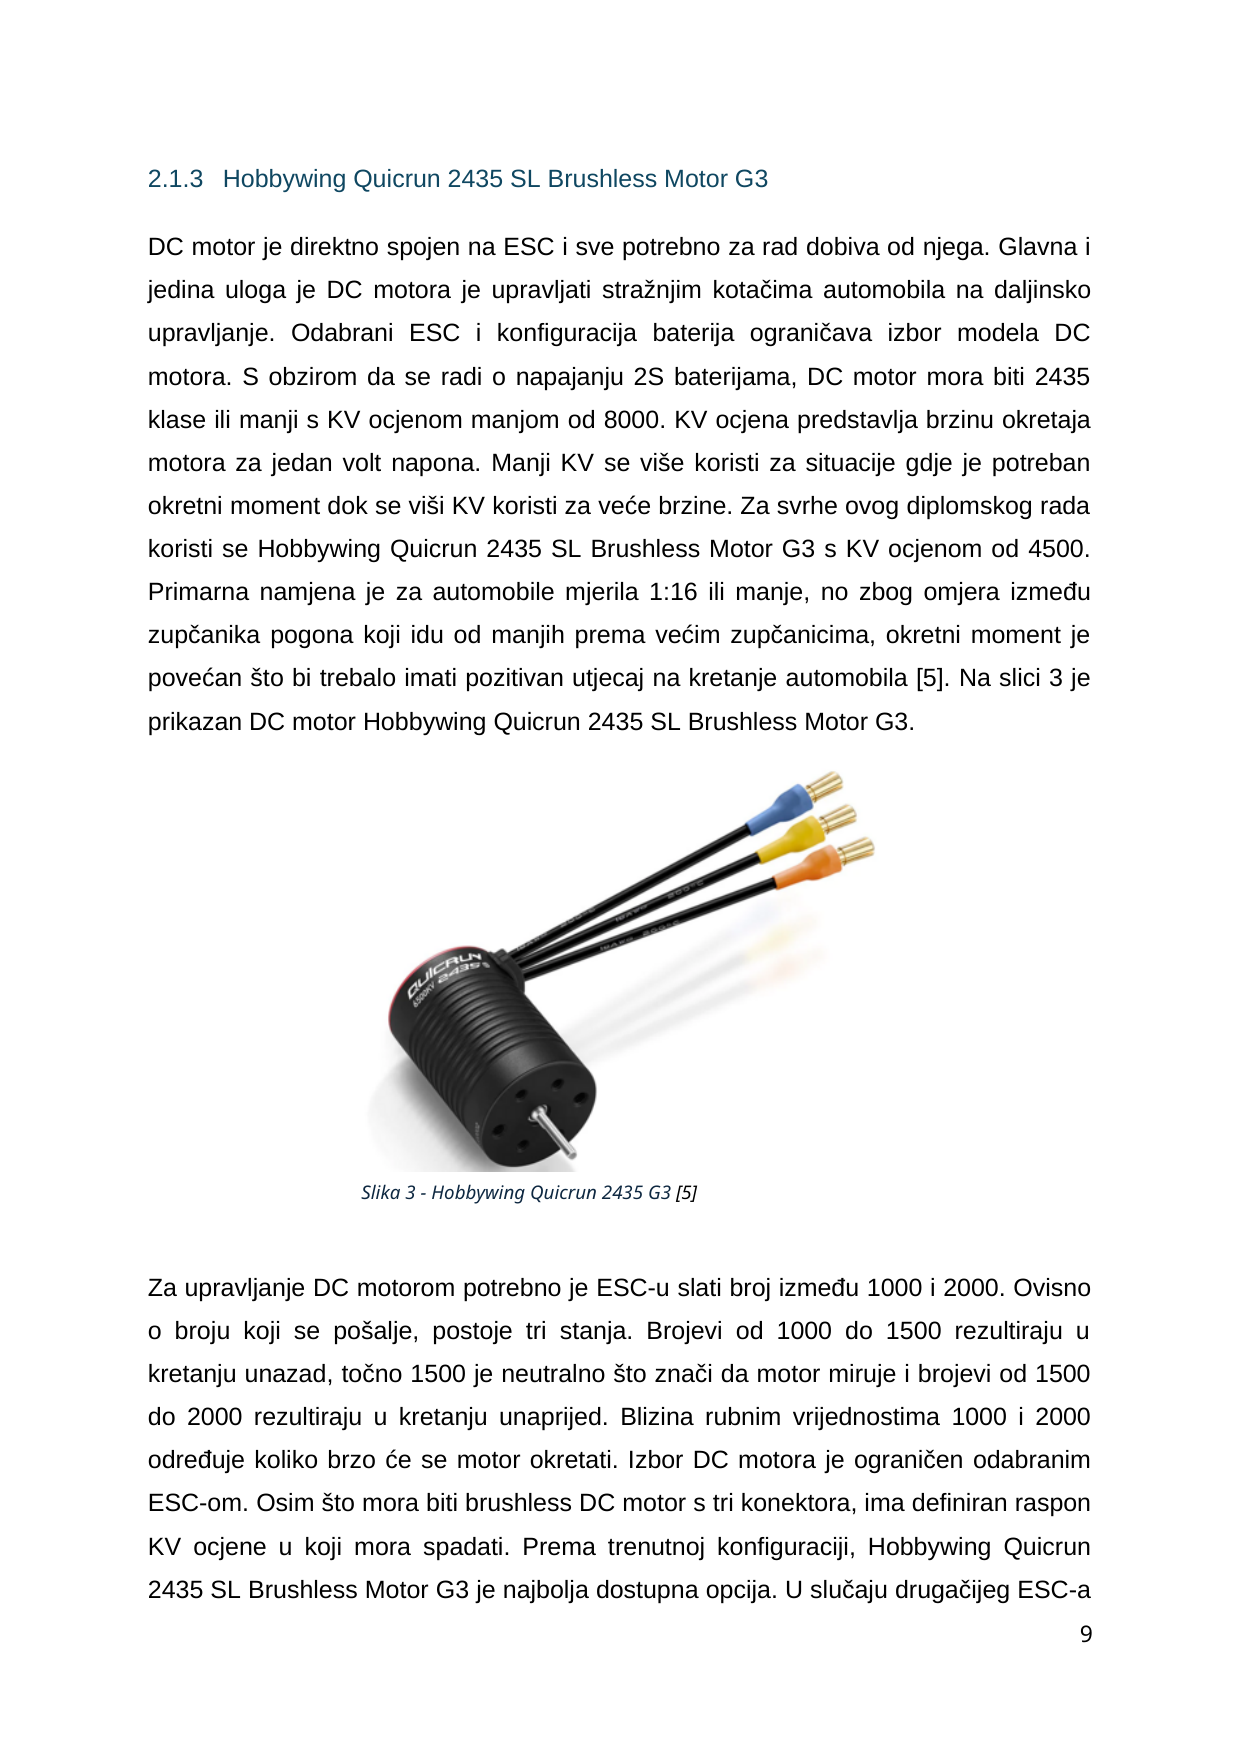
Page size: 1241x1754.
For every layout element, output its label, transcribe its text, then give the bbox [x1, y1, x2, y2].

subtitle Hobbywing Quicrun 2435 SL Brushless Motor G3 [148, 164, 1092, 193]
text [148, 1273, 1092, 1603]
picture [361, 766, 879, 1172]
text DC motor je direktno spojen na ESC i sve potrebno za rad dobiva od njega. Glavna i jedina uloga je DC motora je upravljati stražnjim kotačima automobila na daljinsko upravljanje. Odabrani ESC i konfiguracija baterija ograničava izbor modela DC motora. S obzirom da se radi o napajanju 2S baterijama, DC motor mora biti 2435 klase ili manji s KV ocjenom manjom od 8000. KV ocjena predstavlja brzinu okretaja motora za jedan volt napona. Manji KV se više koristi za situacije gdje je potreban okretni moment dok se viši KV koristi za veće brzine. Za svrhe ovog diplomskog rada koristi se Hobbywing Quicrun 2435 SL Brushless Motor G3 s KV ocjenom od 4500. Primarna namjena je za automobile mjerila 1:16 ili manje, no zbog omjera između zupčanika pogona koji idu od manjih prema većim zupčanicima, okretni moment je povećan što bi trebalo imati pozitivan utjecaj na kretanje automobila [5]. Na slici 3 je prikazan DC motor Hobbywing Quicrun 2435 SL Brushless Motor G3. [148, 232, 1092, 735]
